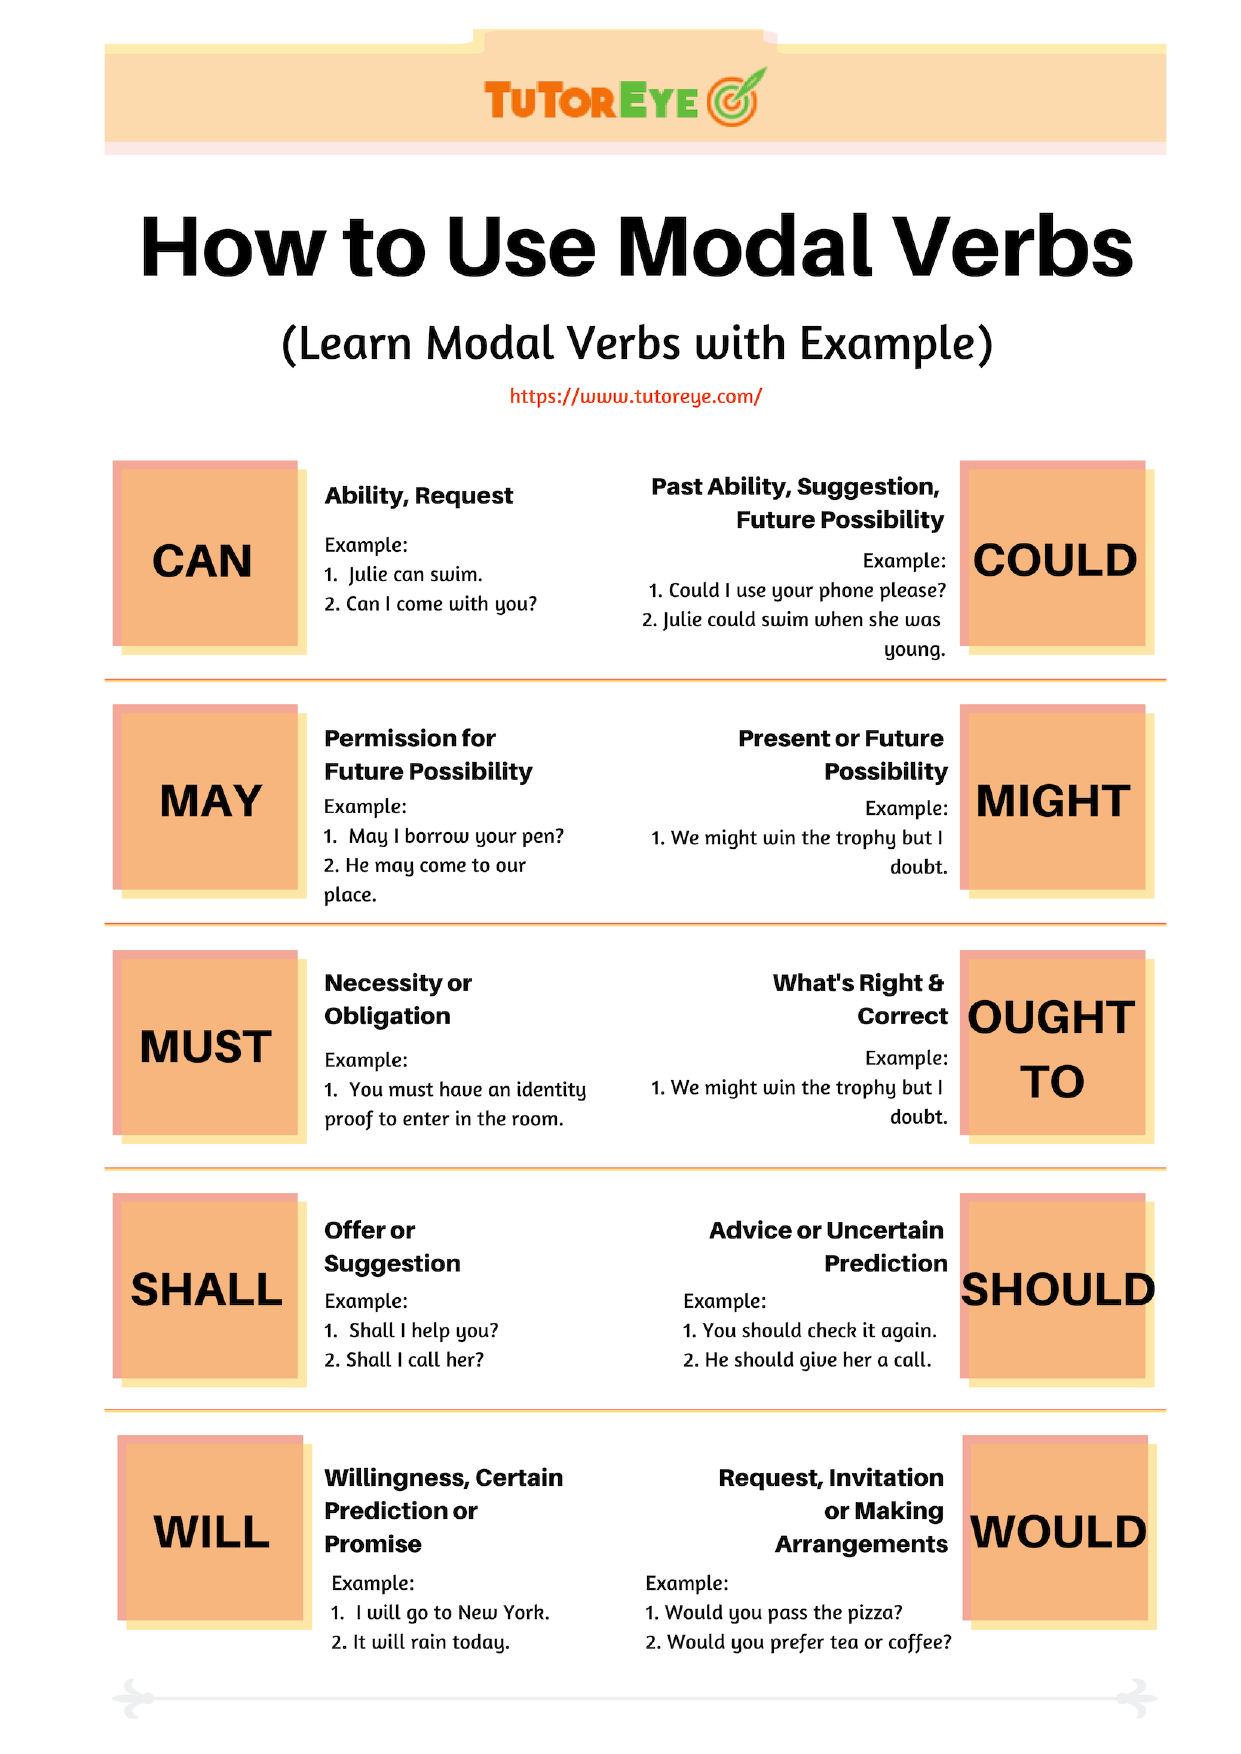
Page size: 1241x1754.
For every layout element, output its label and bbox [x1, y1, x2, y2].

picture [104, 29, 1167, 1725]
